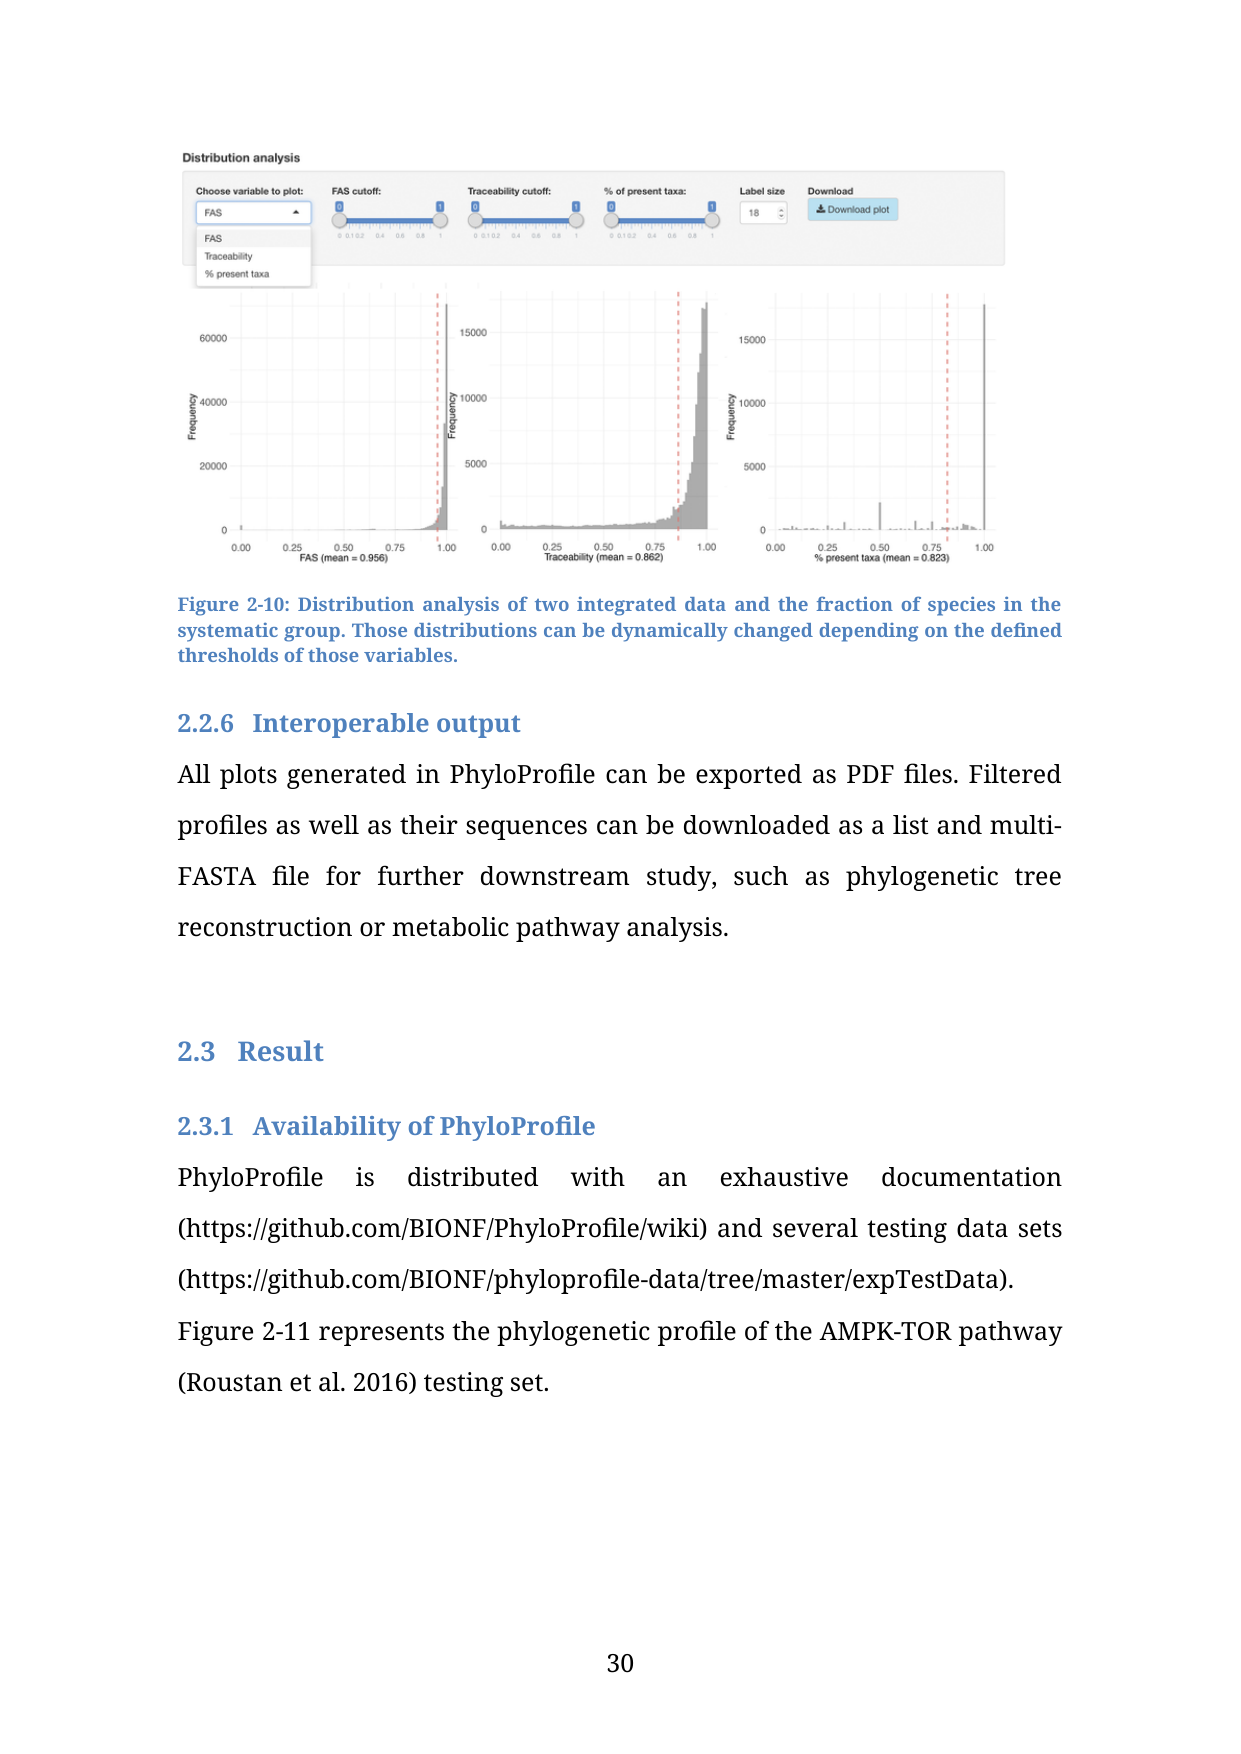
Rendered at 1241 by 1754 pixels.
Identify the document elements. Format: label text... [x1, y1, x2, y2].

subtitle Interoperable output [177, 706, 1063, 740]
picture [177, 147, 1011, 575]
subtitle Result [177, 1033, 1063, 1070]
text All plots generated in PhyloProfile can be exported as PDF files. Filtered profiles as well as their sequences can be downloaded as a list and multi-FASTA file for further downstream study, such as phylogenetic tree reconstruction or metabolic pathway analysis. [177, 757, 1063, 944]
subtitle Availability of PhyloProfile [177, 1109, 1063, 1143]
